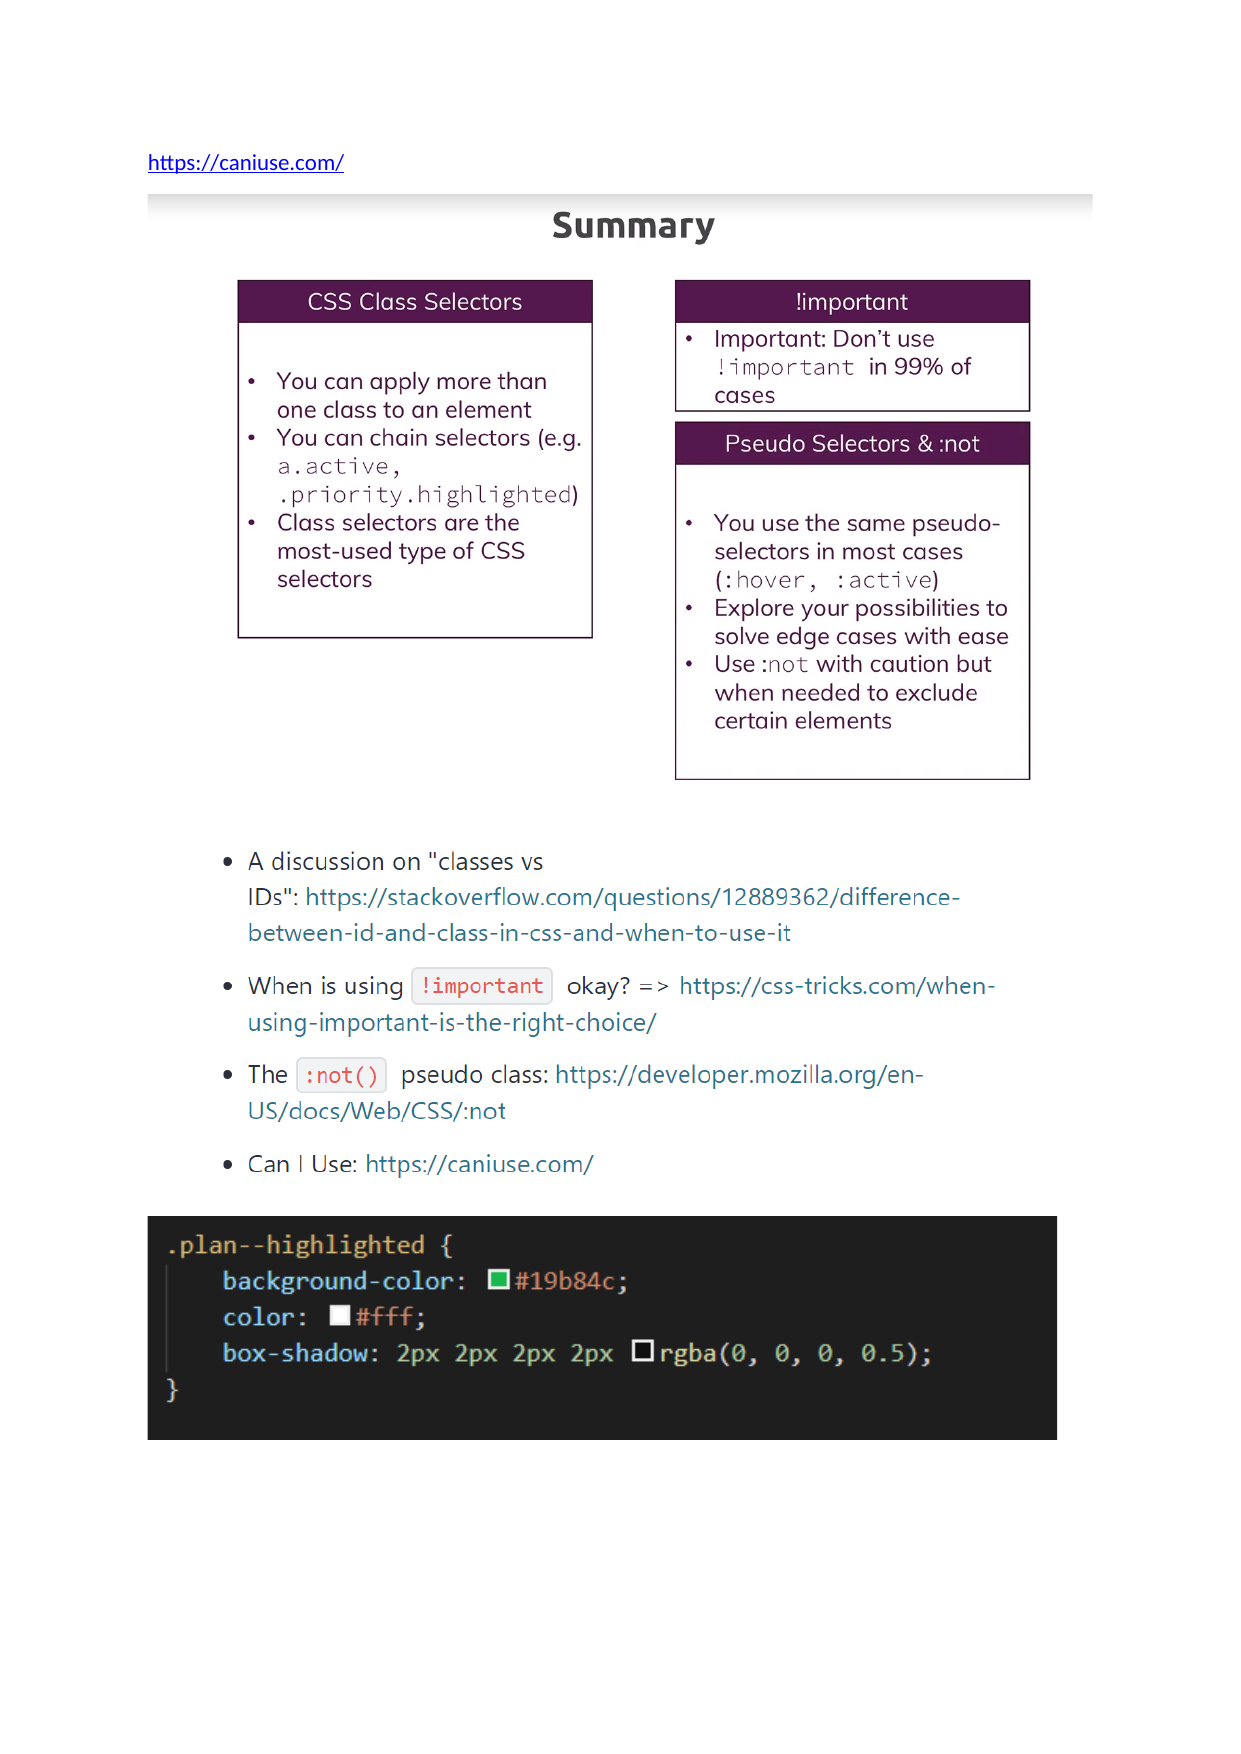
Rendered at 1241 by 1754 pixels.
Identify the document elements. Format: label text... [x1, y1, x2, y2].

picture [147, 194, 1093, 797]
picture [147, 798, 1093, 1198]
picture [147, 1216, 1058, 1440]
text https://caniuse.com/ [148, 148, 1093, 176]
